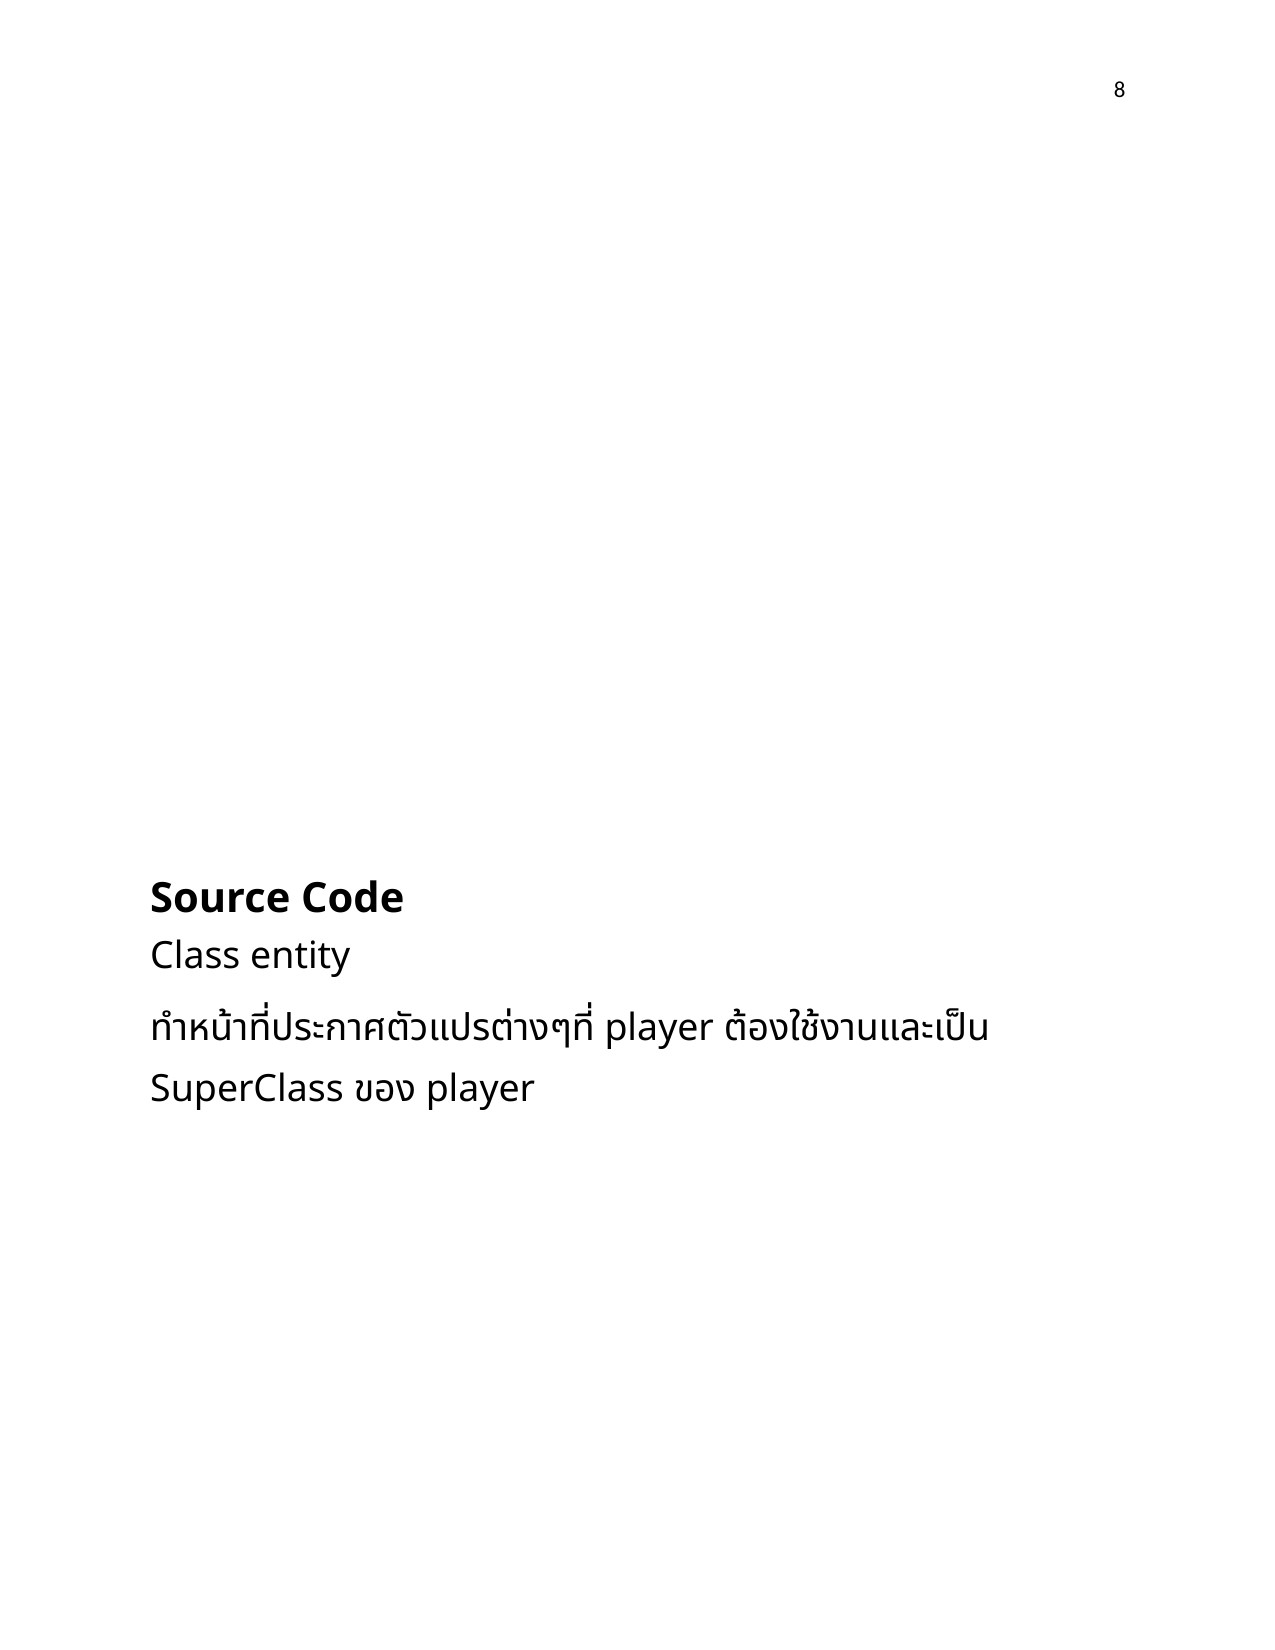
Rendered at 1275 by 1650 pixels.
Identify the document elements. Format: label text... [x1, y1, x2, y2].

text Source Code Class entity [150, 868, 1125, 979]
text ทำหน้าที่ประกาศตัวแปรต่างๆที่ player ต้องใช้งานและเป็น SuperClass ของ player [150, 1000, 1125, 1119]
